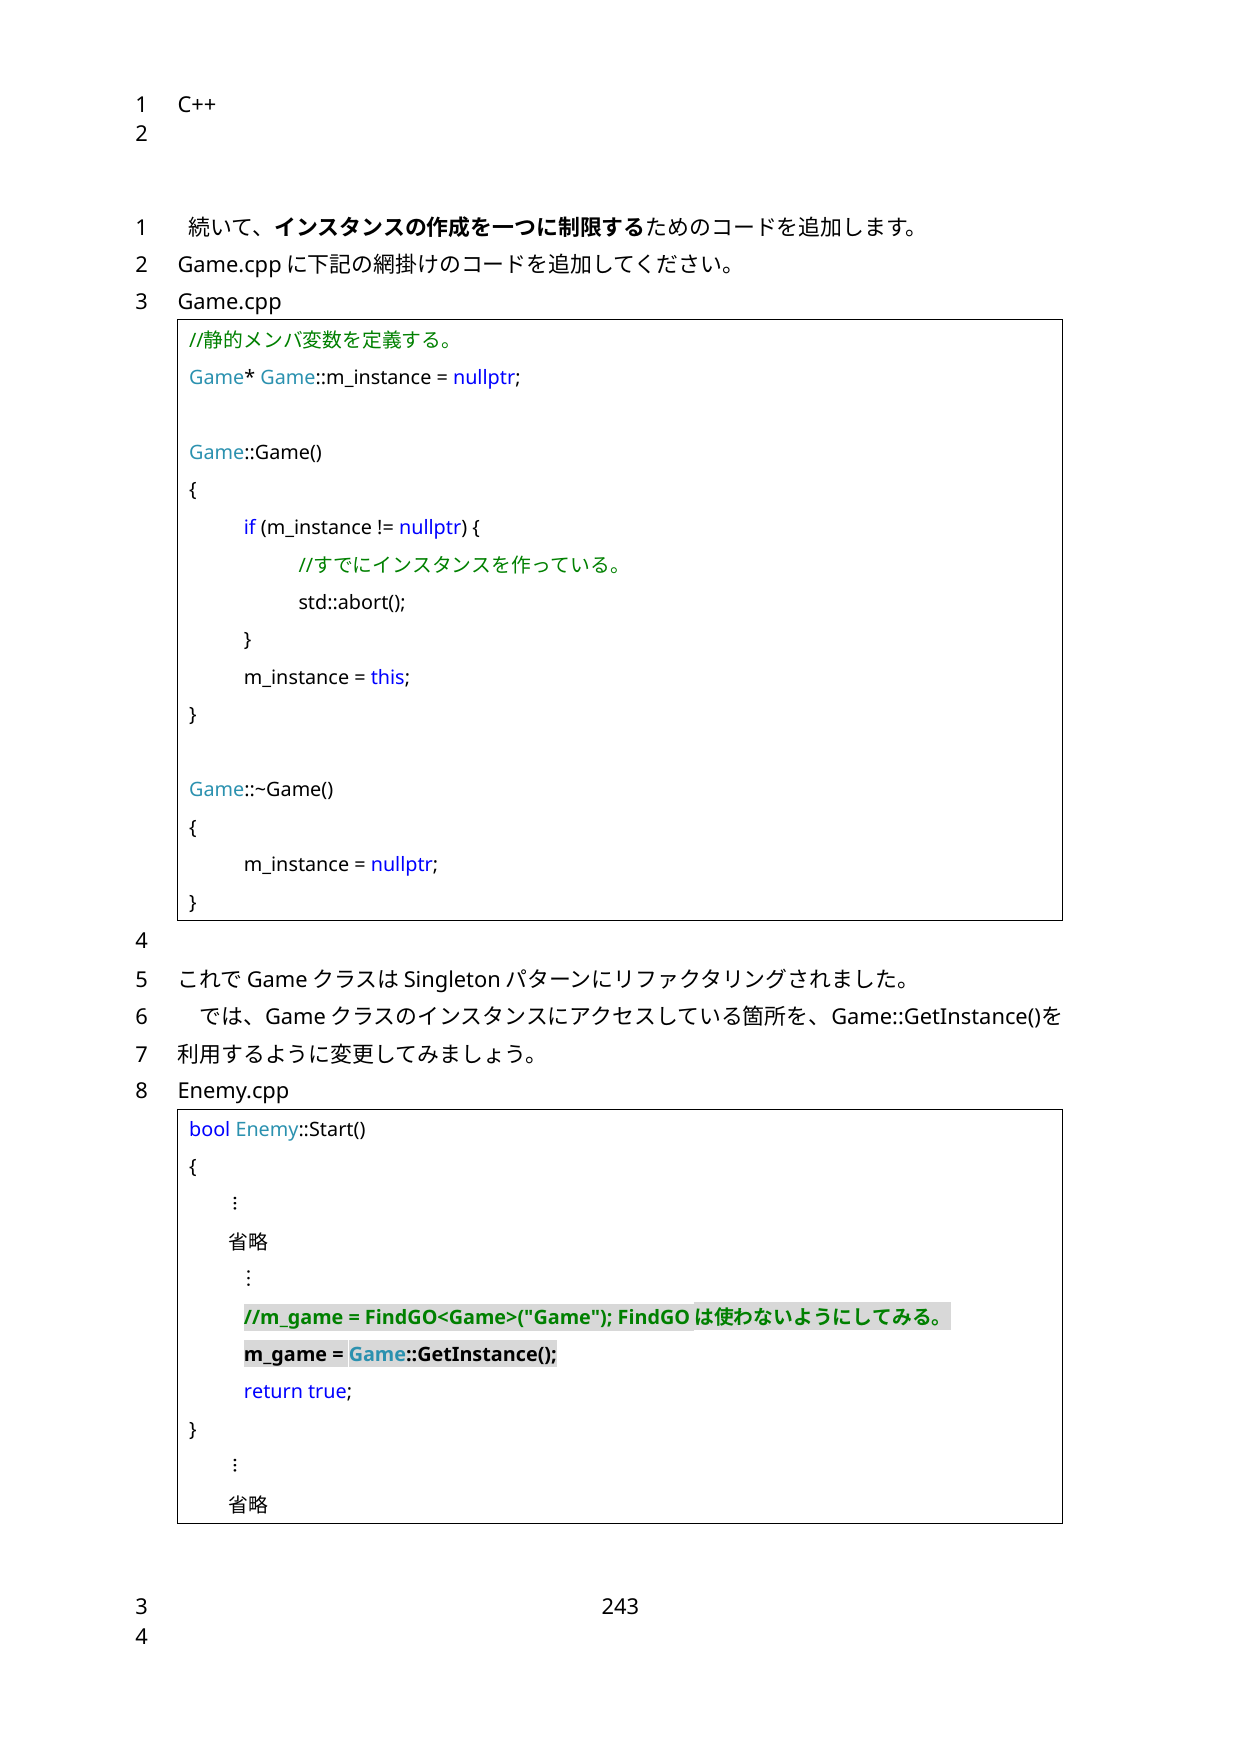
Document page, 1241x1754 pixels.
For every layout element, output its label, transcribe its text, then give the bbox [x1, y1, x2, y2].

text これでGameクラスはSingletonパターンにリファクタリングされました。 [177, 959, 1063, 996]
text 続いて、インスタンスの作成を一つに制限するためのコードを追加します。 [177, 207, 1063, 244]
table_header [178, 1110, 1062, 1522]
text では、Gameクラスのインスタンスにアクセスしている箇所を、Game::GetInstance()を利用するように変更してみましょう。 [177, 996, 1063, 1071]
text Enemy.cpp [177, 1071, 1063, 1109]
text Game.cppに下記の網掛けのコードを追加してください。 [177, 244, 1063, 282]
table_header //静的メンバ変数を定義する。 Game* Game::m_instance = nullptr; Game::Game() { if (m_instance != nullptr) { //すでにインスタンスを作っている。 std::abort(); } m_instance = this; } Game::~Game() { m_instance = nullptr; } [178, 320, 1062, 920]
text Game.cpp [177, 282, 1063, 319]
